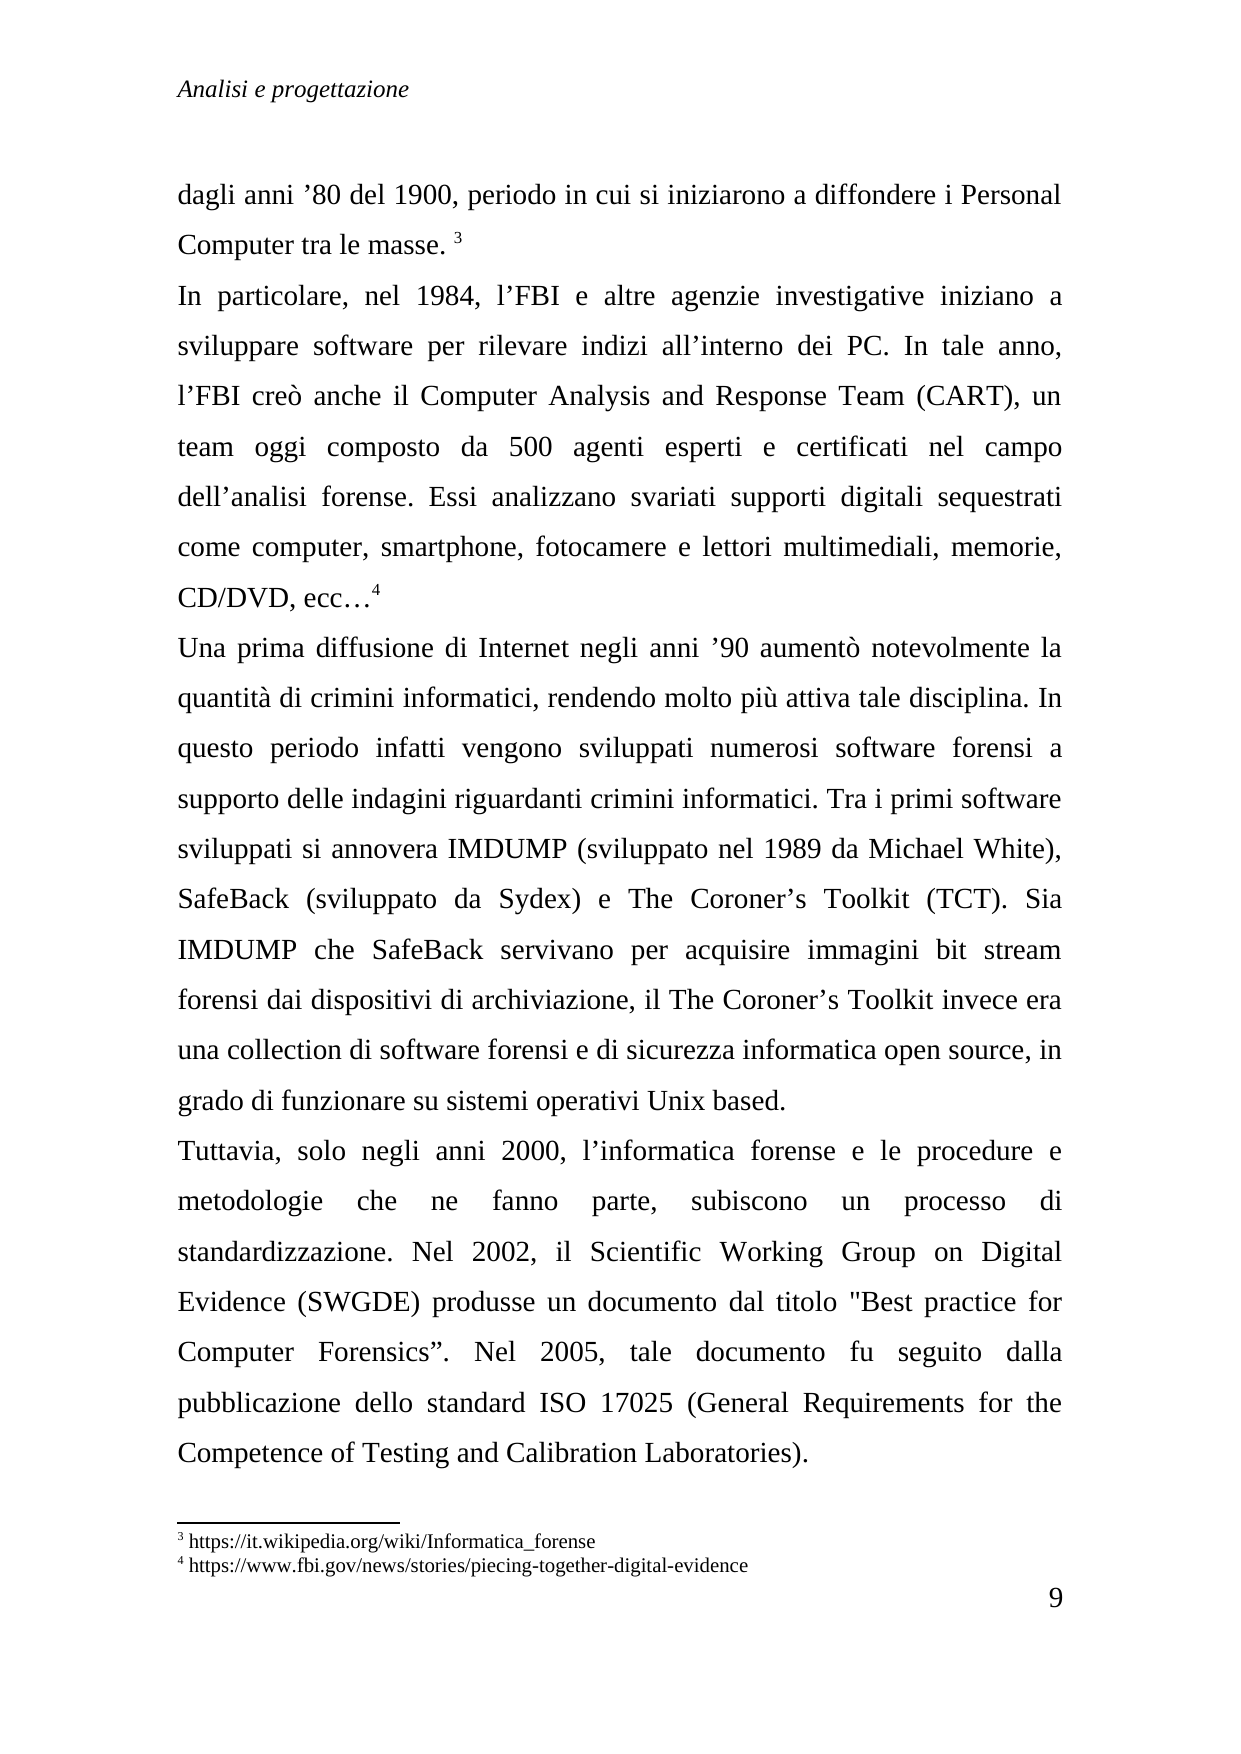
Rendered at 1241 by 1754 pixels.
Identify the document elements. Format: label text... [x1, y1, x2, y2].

text Tuttavia, solo negli anni 2000, l’informatica forense e le procedure e metodologie che ne fanno parte, subiscono un processo di standardizzazione. Nel 2002, il Scientific Working Group on Digital Evidence (SWGDE) produsse un documento dal titolo "Best practice for Computer Forensics”. Nel 2005, tale documento fu seguito dalla pubblicazione dello standard ISO 17025 (General Requirements for the Competence of Testing and Calibration Laboratories). [177, 1133, 1063, 1468]
text Una prima diffusione di Internet negli anni ’90 aumentò notevolmente la quantità di crimini informatici, rendendo molto più attiva tale disciplina. In questo periodo infatti vengono sviluppati numerosi software forensi a supporto delle indagini riguardanti crimini informatici. Tra i primi software sviluppati si annovera IMDUMP (sviluppato nel 1989 da Michael White), SafeBack (sviluppato da Sydex) e The Coroner’s Toolkit (TCT). Sia IMDUMP che SafeBack servivano per acquisire immagini bit stream forensi dai dispositivi di archiviazione, il The Coroner’s Toolkit invece era una collection di software forensi e di sicurezza informatica open source, in grado di funzionare su sistemi operativi Unix based. [177, 630, 1063, 1116]
text In particolare, nel 1984, l’FBI e altre agenzie investigative iniziano a sviluppare software per rilevare indizi all’interno dei PC. In tale anno, l’FBI creò anche il Computer Analysis and Response Team (CART), un team oggi composto da 500 agenti esperti e certificati nel campo dell’analisi forense. Essi analizzano svariati supporti digitali sequestrati come computer, smartphone, fotocamere e lettori multimediali, memorie, CD/DVD, ecc… [177, 278, 1063, 613]
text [177, 177, 1063, 261]
